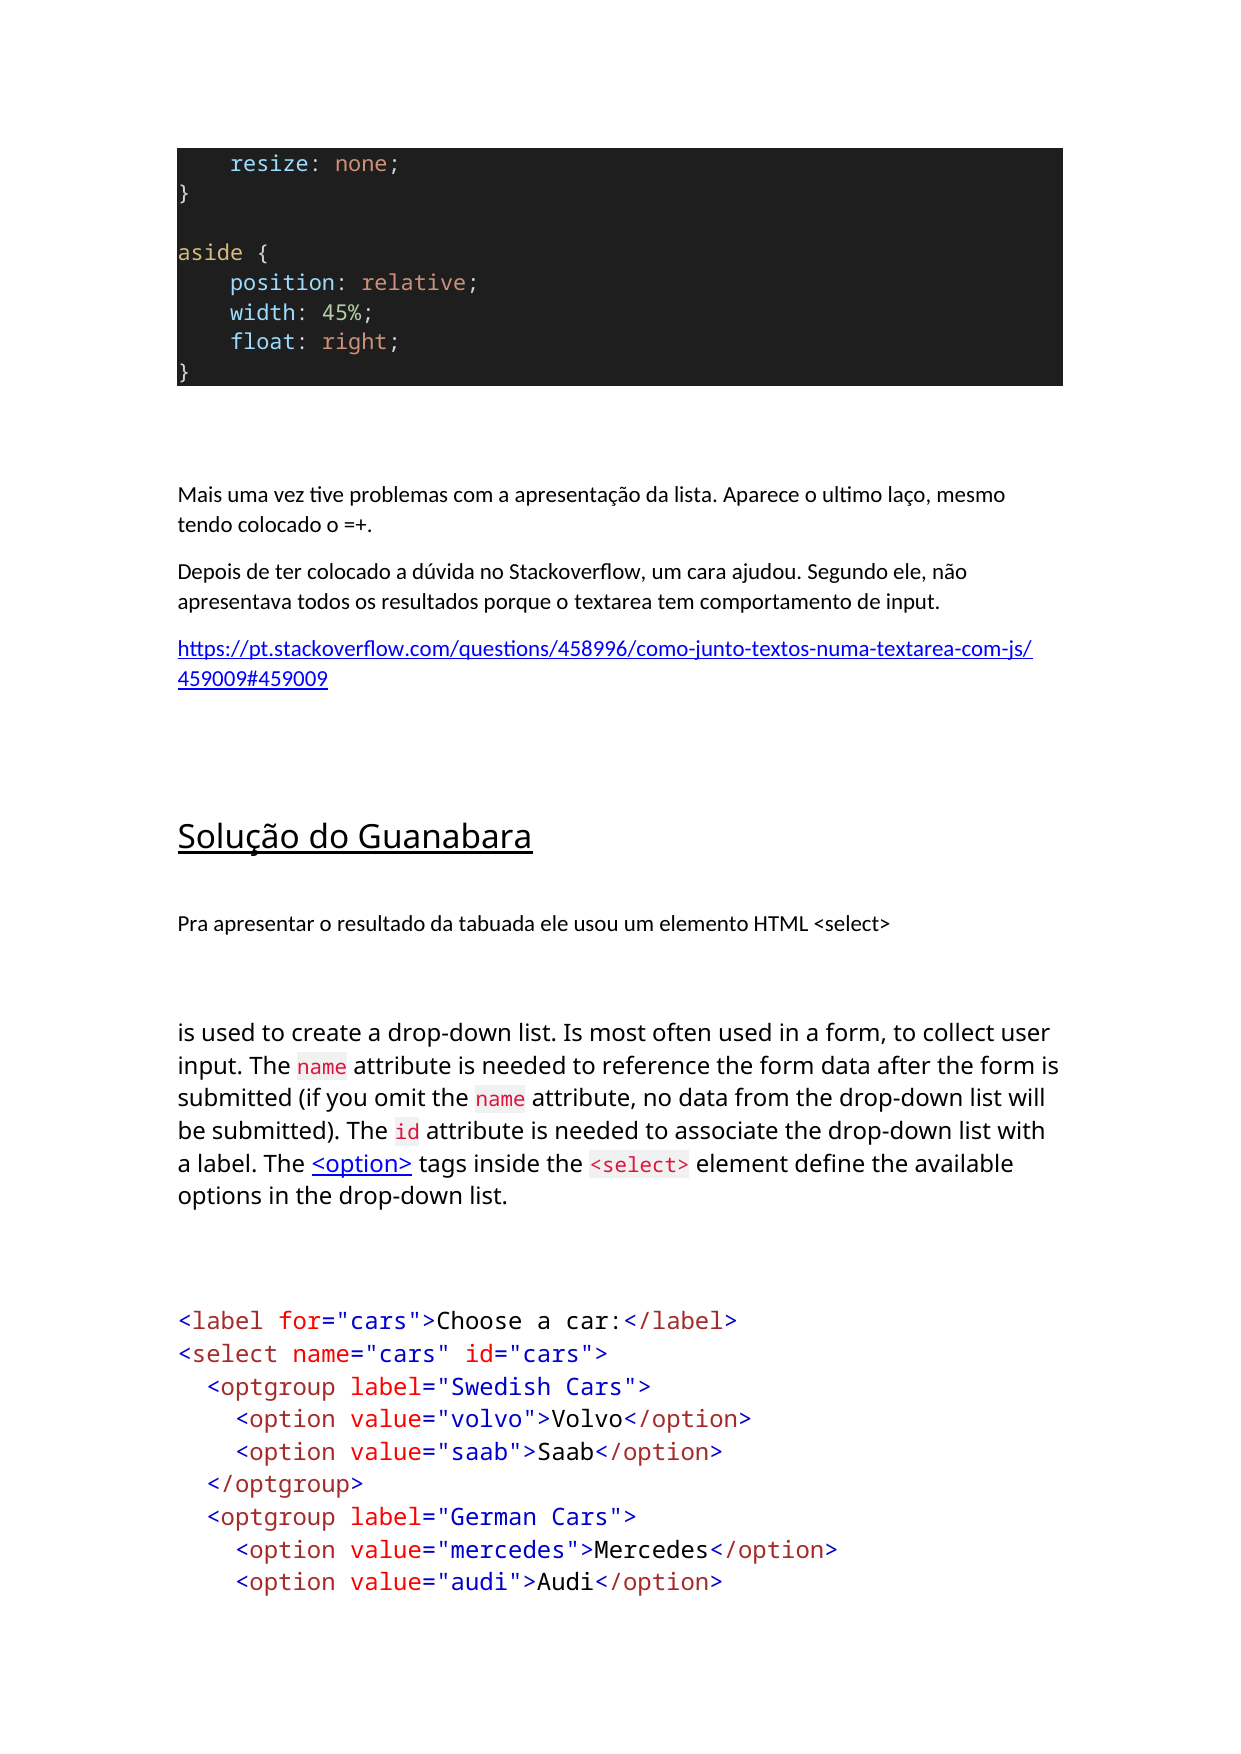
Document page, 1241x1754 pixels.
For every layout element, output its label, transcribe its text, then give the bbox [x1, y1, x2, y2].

text Depois de ter colocado a dúvida no Stackoverflow, um cara ajudou. Segundo ele, não apresentava todos os resultados porque o textarea tem comportamento de input. [177, 557, 1063, 615]
text float: right; [177, 326, 1063, 356]
text } [177, 356, 1063, 386]
text aside { [177, 237, 1063, 267]
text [177, 1304, 1063, 1598]
text resize: none; [177, 148, 1063, 177]
text position: relative; [177, 267, 1063, 297]
text https://pt.stackoverflow.com/questions/458996/como-junto-textos-numa-textarea-com-js/459009#459009 [177, 634, 1063, 692]
text Mais uma vez tive problemas com a apresentação da lista. Aparece o ultimo laço, mesmo tendo colocado o =+. [177, 480, 1063, 538]
text Pra apresentar o resultado da tabuada ele usou um elemento HTML <select> [177, 909, 1063, 937]
text width: 45%; [177, 297, 1063, 326]
text } [177, 177, 1063, 207]
text is used to create a drop-down list. Is most often used in a form, to collect user input. The name attribute is needed to reference the form data after the form is submitted (if you omit the name attribute, no data from the drop-down list will be submitted). The id attribute is needed to associate the drop-down list with a label. The <option> tags inside the <select> element define the available options in the drop-down list. [177, 1016, 1063, 1212]
subtitle Solução do Guanabara [177, 813, 1063, 858]
